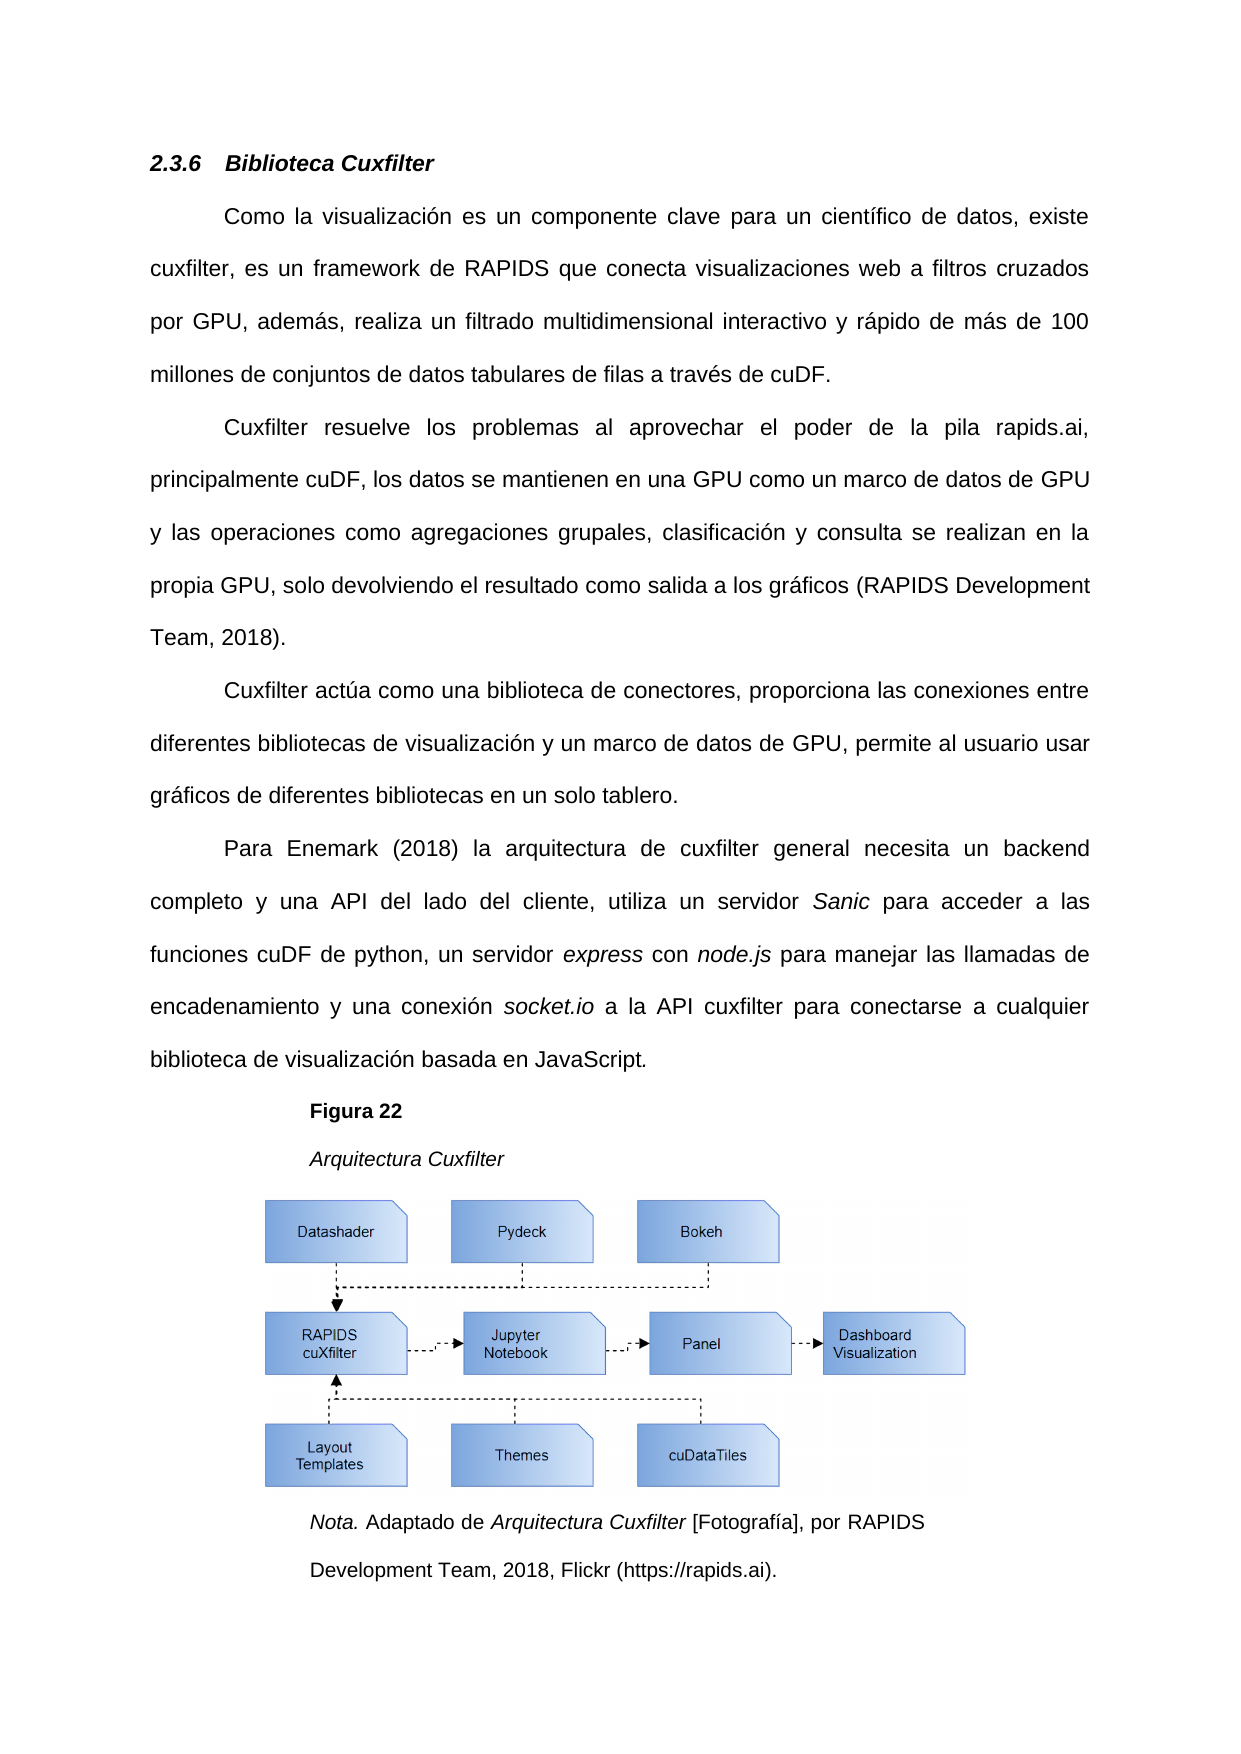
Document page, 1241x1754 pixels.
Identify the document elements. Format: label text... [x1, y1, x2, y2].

text Nota. Adaptado de Arquitectura Cuxfilter [Fotografía], por RAPIDS Development Team, 2018, Flickr (https://rapids.ai). [309, 1510, 925, 1582]
text Arquitectura Cuxfilter [309, 1147, 1090, 1171]
picture [258, 1194, 982, 1498]
subtitle Biblioteca Cuxfilter [150, 150, 1090, 176]
text Cuxfilter actúa como una biblioteca de conectores, proporciona las conexiones entre diferentes bibliotecas de visualización y un marco de datos de GPU, permite al usuario usar gráficos de diferentes bibliotecas en un solo tablero. [150, 677, 1090, 809]
text Para Enemark (2018) la arquitectura de cuxfilter general necesita un backend completo y una API del lado del cliente, utiliza un servidor Sanic para acceder a las funciones cuDF de python, un servidor express con node.js para manejar las llamadas de encadenamiento y una conexión socket.io a la API cuxfilter para conectarse a cualquier biblioteca de visualización basada en JavaScript. [150, 835, 1090, 1072]
text Cuxfilter resuelve los problemas al aprovechar el poder de la pila rapids.ai, principalmente cuDF, los datos se mantienen en una GPU como un marco de datos de GPU y las operaciones como agregaciones grupales, clasificación y consulta se realizan en la propia GPU, solo devolviendo el resultado como salida a los gráficos (RAPIDS Development Team, 2018). [150, 413, 1090, 651]
text Como la visualización es un componente clave para un científico de datos, existe cuxfilter, es un framework de RAPIDS que conecta visualizaciones web a filtros cruzados por GPU, además, realiza un filtrado multidimensional interactivo y rápido de más de 100 millones de conjuntos de datos tabulares de filas a través de cuDF. [150, 203, 1090, 387]
text Figura 22 [309, 1099, 1090, 1123]
